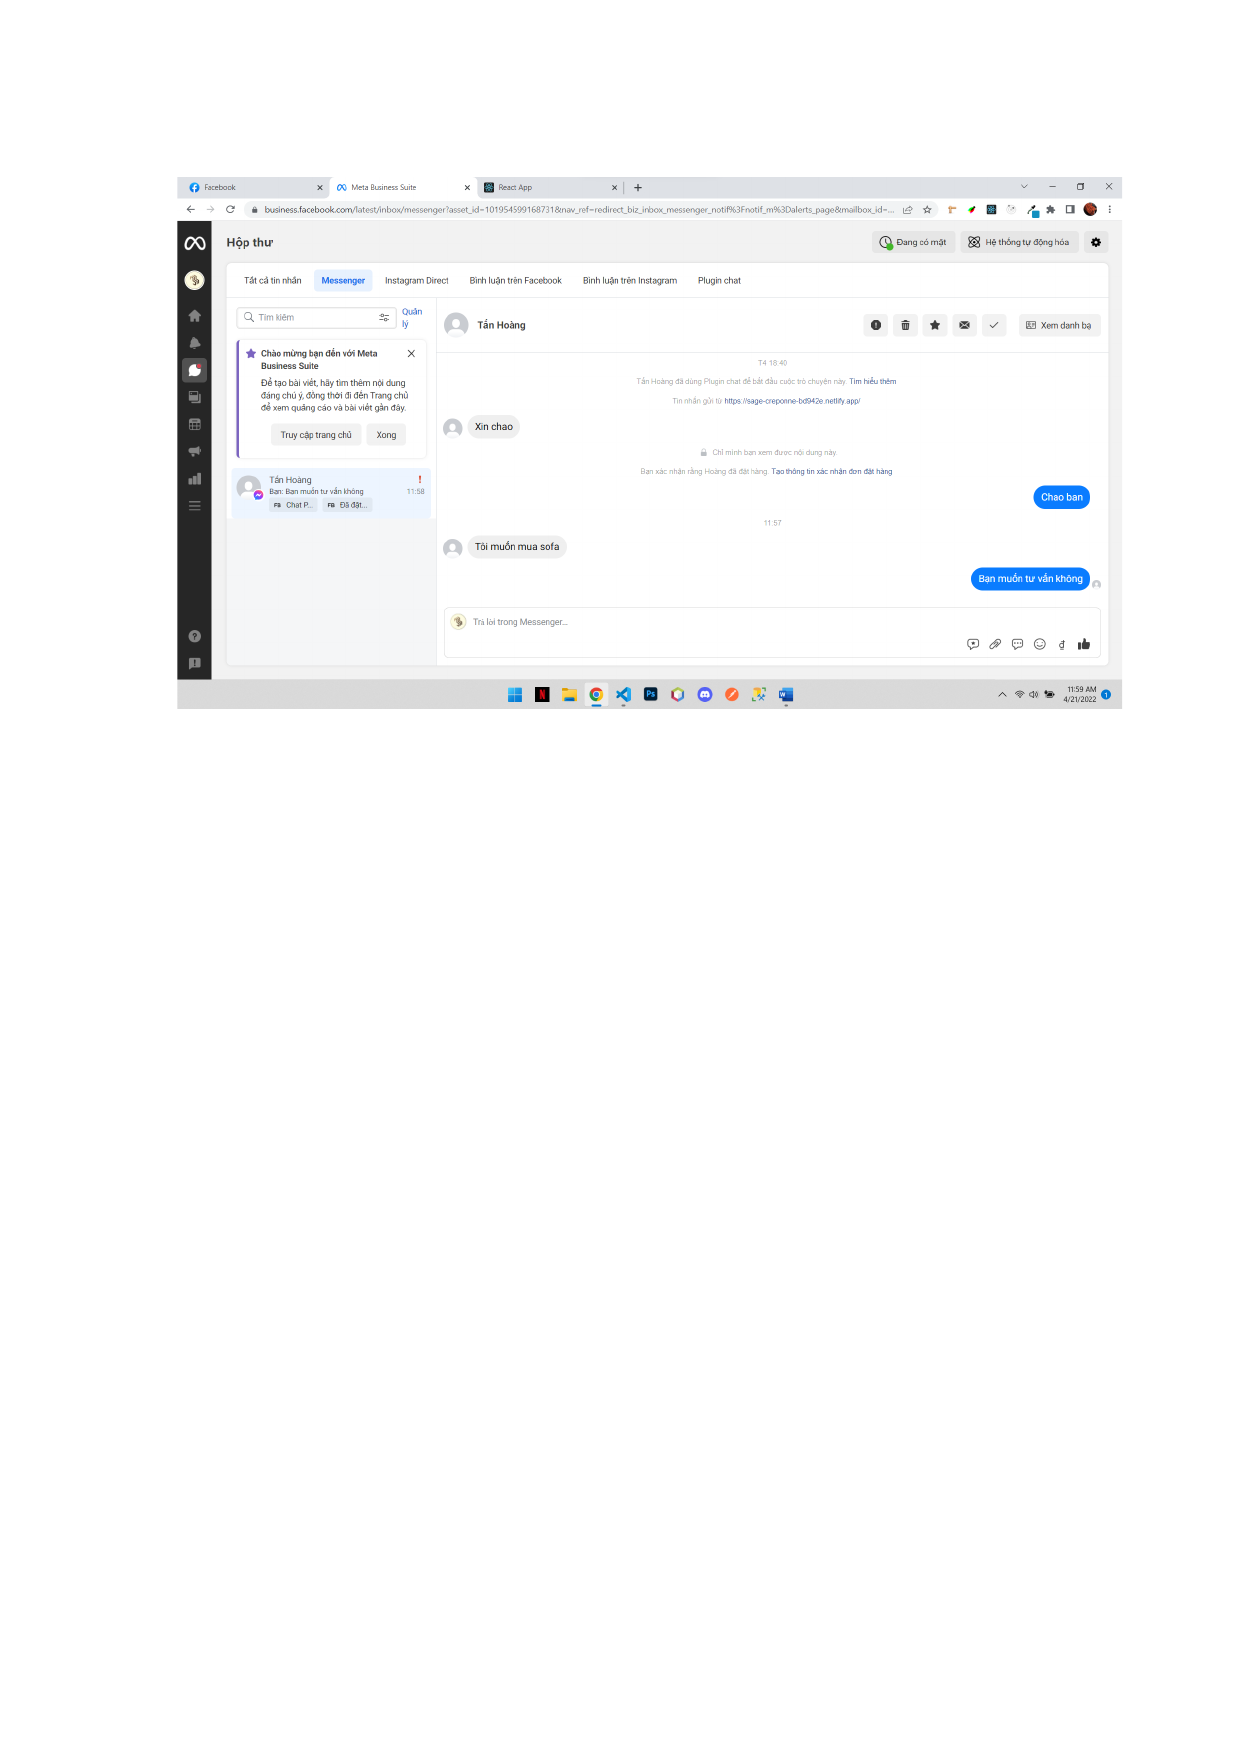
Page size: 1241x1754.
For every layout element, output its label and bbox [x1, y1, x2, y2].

picture [177, 177, 1123, 709]
